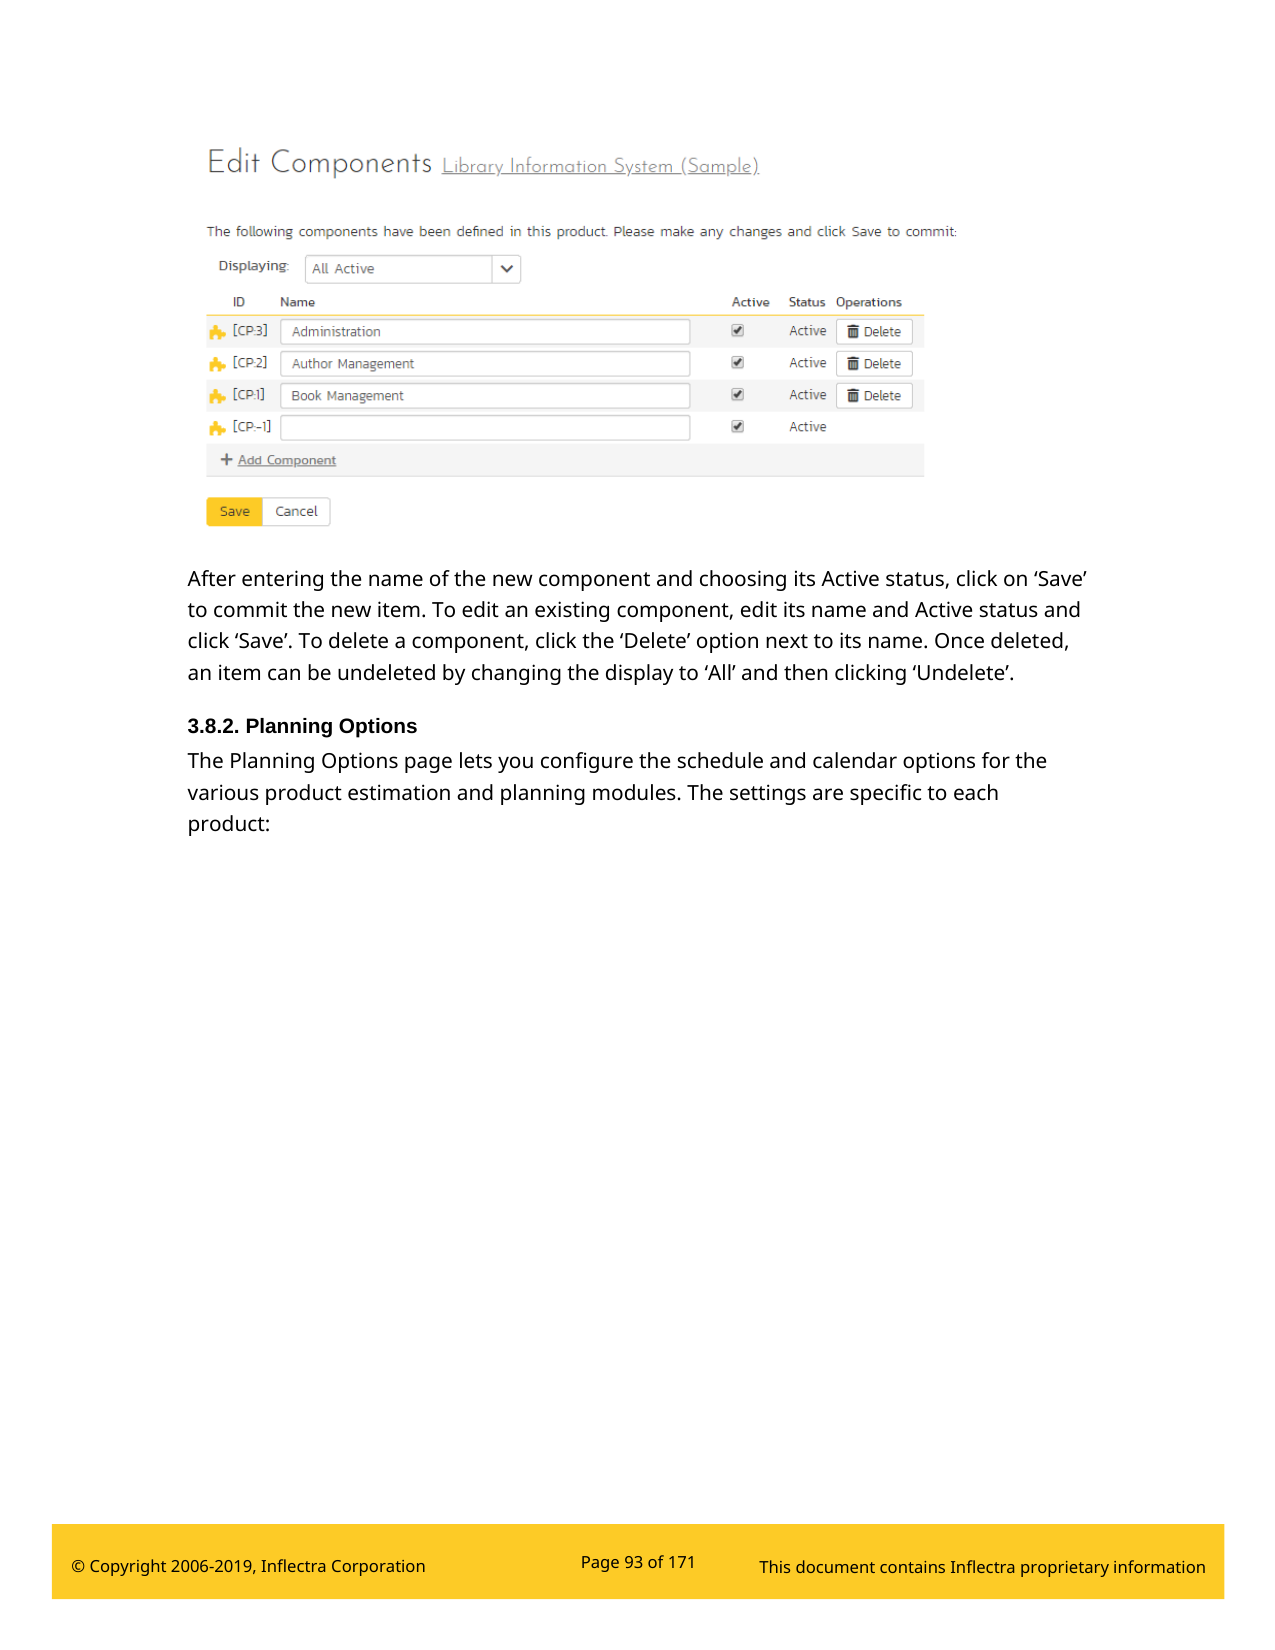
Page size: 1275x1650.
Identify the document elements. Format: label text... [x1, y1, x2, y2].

subtitle 3.8.2. Planning Options [187, 714, 1087, 738]
text The Planning Options page lets you configure the schedule and calendar options for the various product estimation and planning modules. The settings are specific to each product: [187, 747, 1087, 837]
picture [187, 135, 996, 549]
text After entering the name of the new component and choosing its Active status, click on ‘Save’ to commit the new item. To edit an existing component, edit its name and Active status and click ‘Save’. To delete a component, click the ‘Delete’ option next to its name. Once deleted, an item can be undeleted by changing the display to ‘All’ and then clicking ‘Undelete’. [187, 564, 1087, 686]
